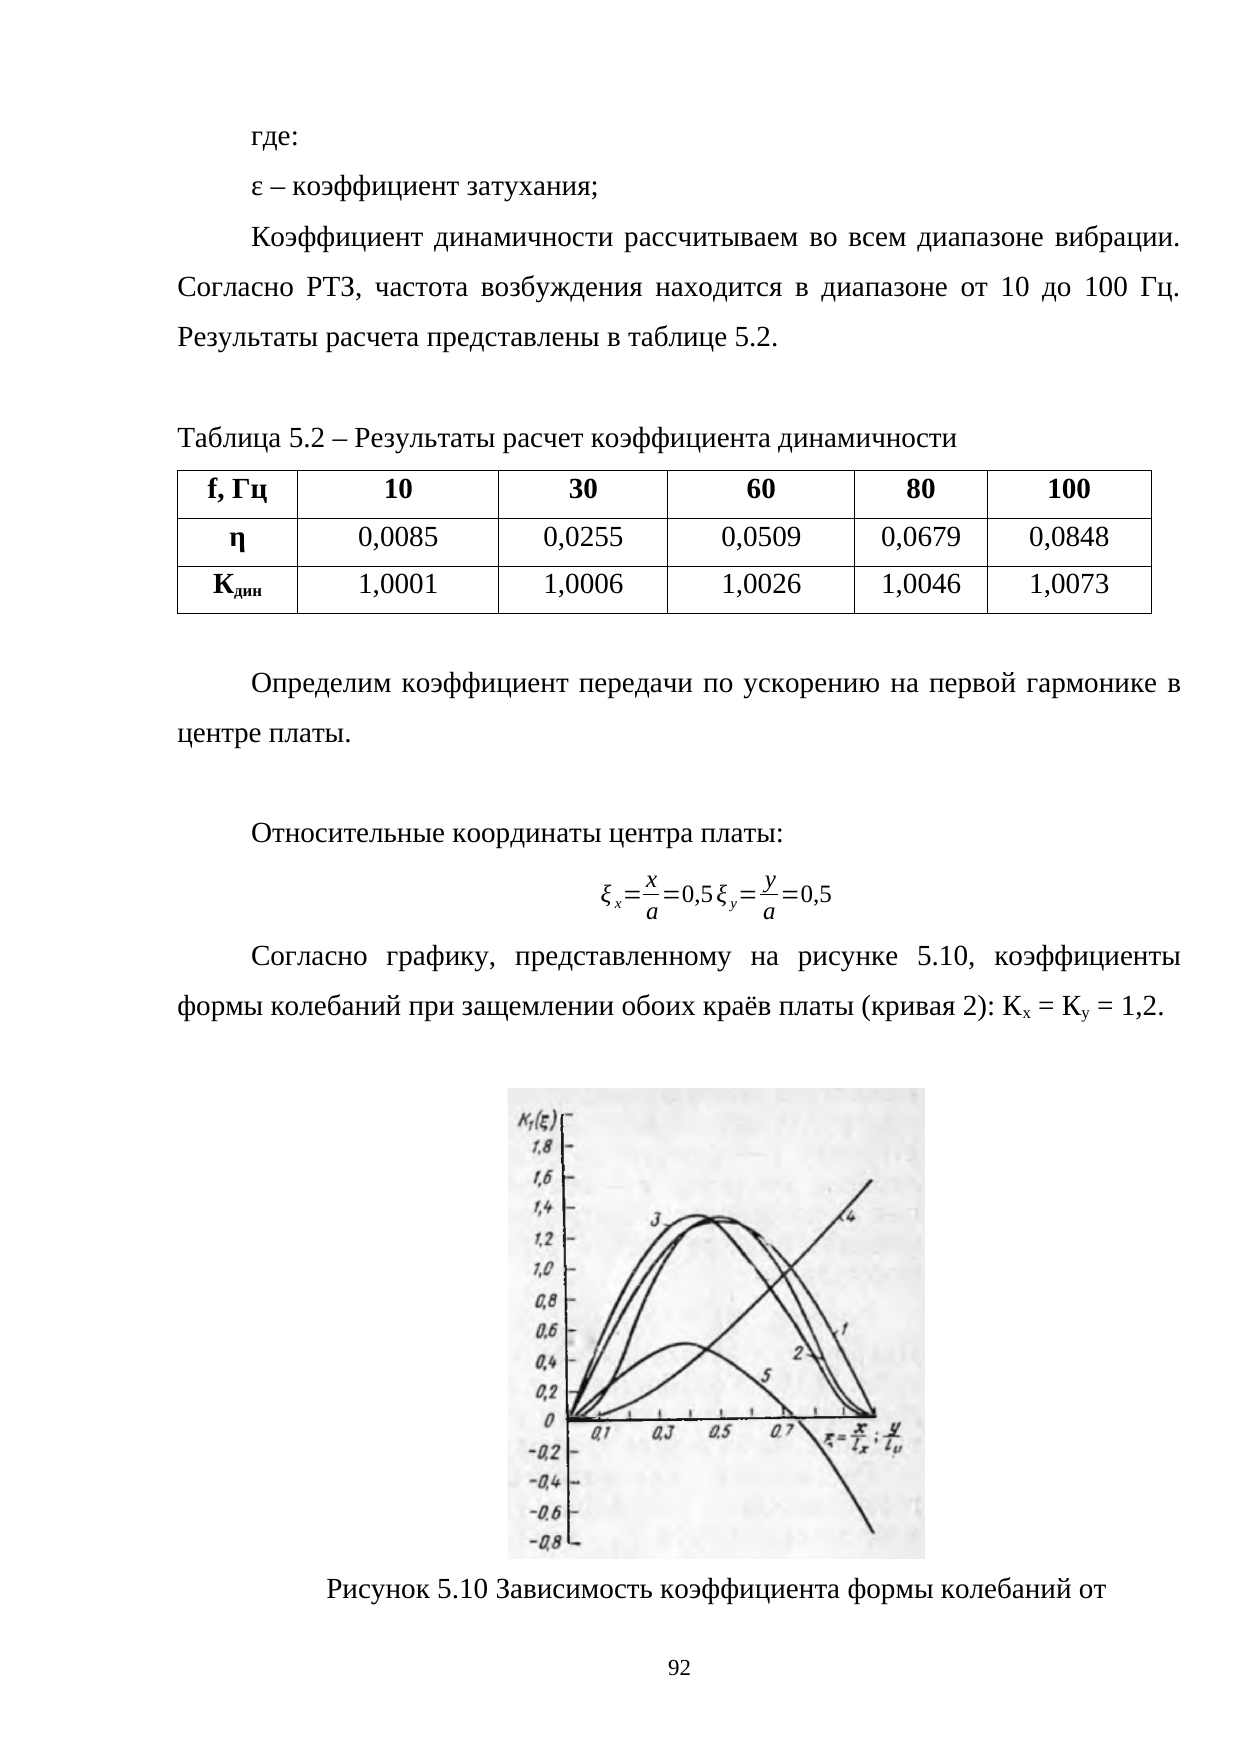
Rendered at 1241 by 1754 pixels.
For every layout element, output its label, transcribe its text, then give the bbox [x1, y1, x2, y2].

table_cell 0,0848 [988, 519, 1151, 566]
table_cell 0,0085 [298, 519, 498, 566]
text Относительные координаты центра платы: [177, 816, 1182, 849]
table_header 80 [855, 471, 987, 518]
table_cell η [178, 519, 297, 566]
text где: [177, 118, 1182, 152]
table_cell 0,0255 [499, 519, 667, 566]
text Согласно графику, представленному на рисунке 5.10, коэффициенты формы колебаний при защемлении обоих краёв платы (кривая 2): Кх = Ку = 1,2. [177, 938, 1182, 1022]
table_cell 0,0509 [668, 519, 854, 566]
table_header 100 [988, 471, 1151, 518]
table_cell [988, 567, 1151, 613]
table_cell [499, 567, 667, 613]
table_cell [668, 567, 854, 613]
picture [507, 1088, 925, 1559]
table_cell 0,0679 [855, 519, 987, 566]
table_header f, Гц [178, 471, 297, 518]
text Коэффициент динамичности рассчитываем во всем диапазоне вибрации. Согласно РТЗ, частота возбуждения находится в диапазоне от 10 до 100 Гц. Результаты расчета представлены в таблице 5.2. [177, 219, 1182, 353]
text Определим коэффициент передачи по ускорению на первой гармонике в центре платы. [177, 665, 1182, 748]
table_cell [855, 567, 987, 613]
text Таблица 5.2 – Результаты расчет коэффициента динамичности [177, 420, 1182, 453]
table_cell Кдин [178, 567, 297, 613]
table_header 60 [668, 471, 854, 518]
table_header 10 [298, 471, 498, 518]
table_header 30 [499, 471, 667, 518]
table_cell 1,0001 [298, 567, 498, 613]
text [177, 1572, 1182, 1605]
text ε – коэффициент затухания; [177, 168, 1182, 202]
